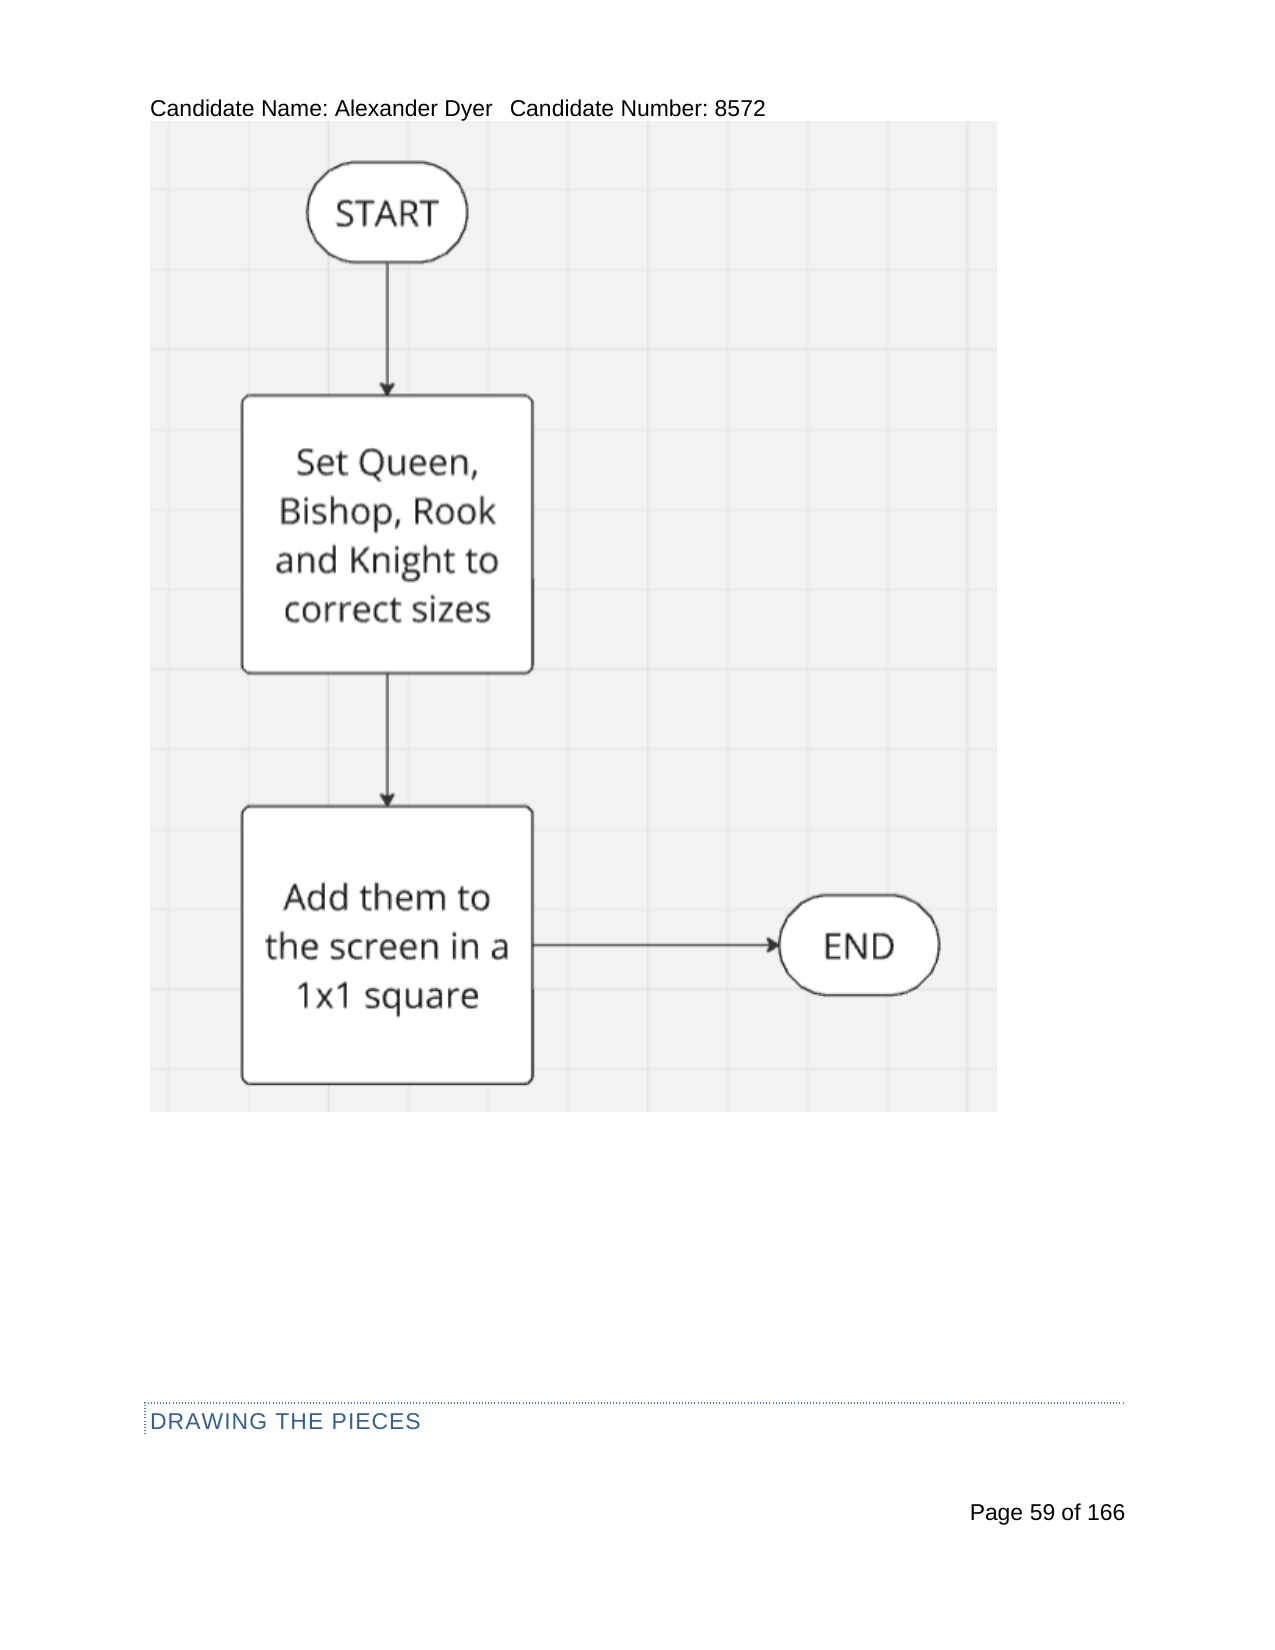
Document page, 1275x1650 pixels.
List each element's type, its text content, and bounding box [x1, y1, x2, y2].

picture [150, 121, 997, 1112]
subtitle Drawing the Pieces [144, 1402, 1125, 1434]
